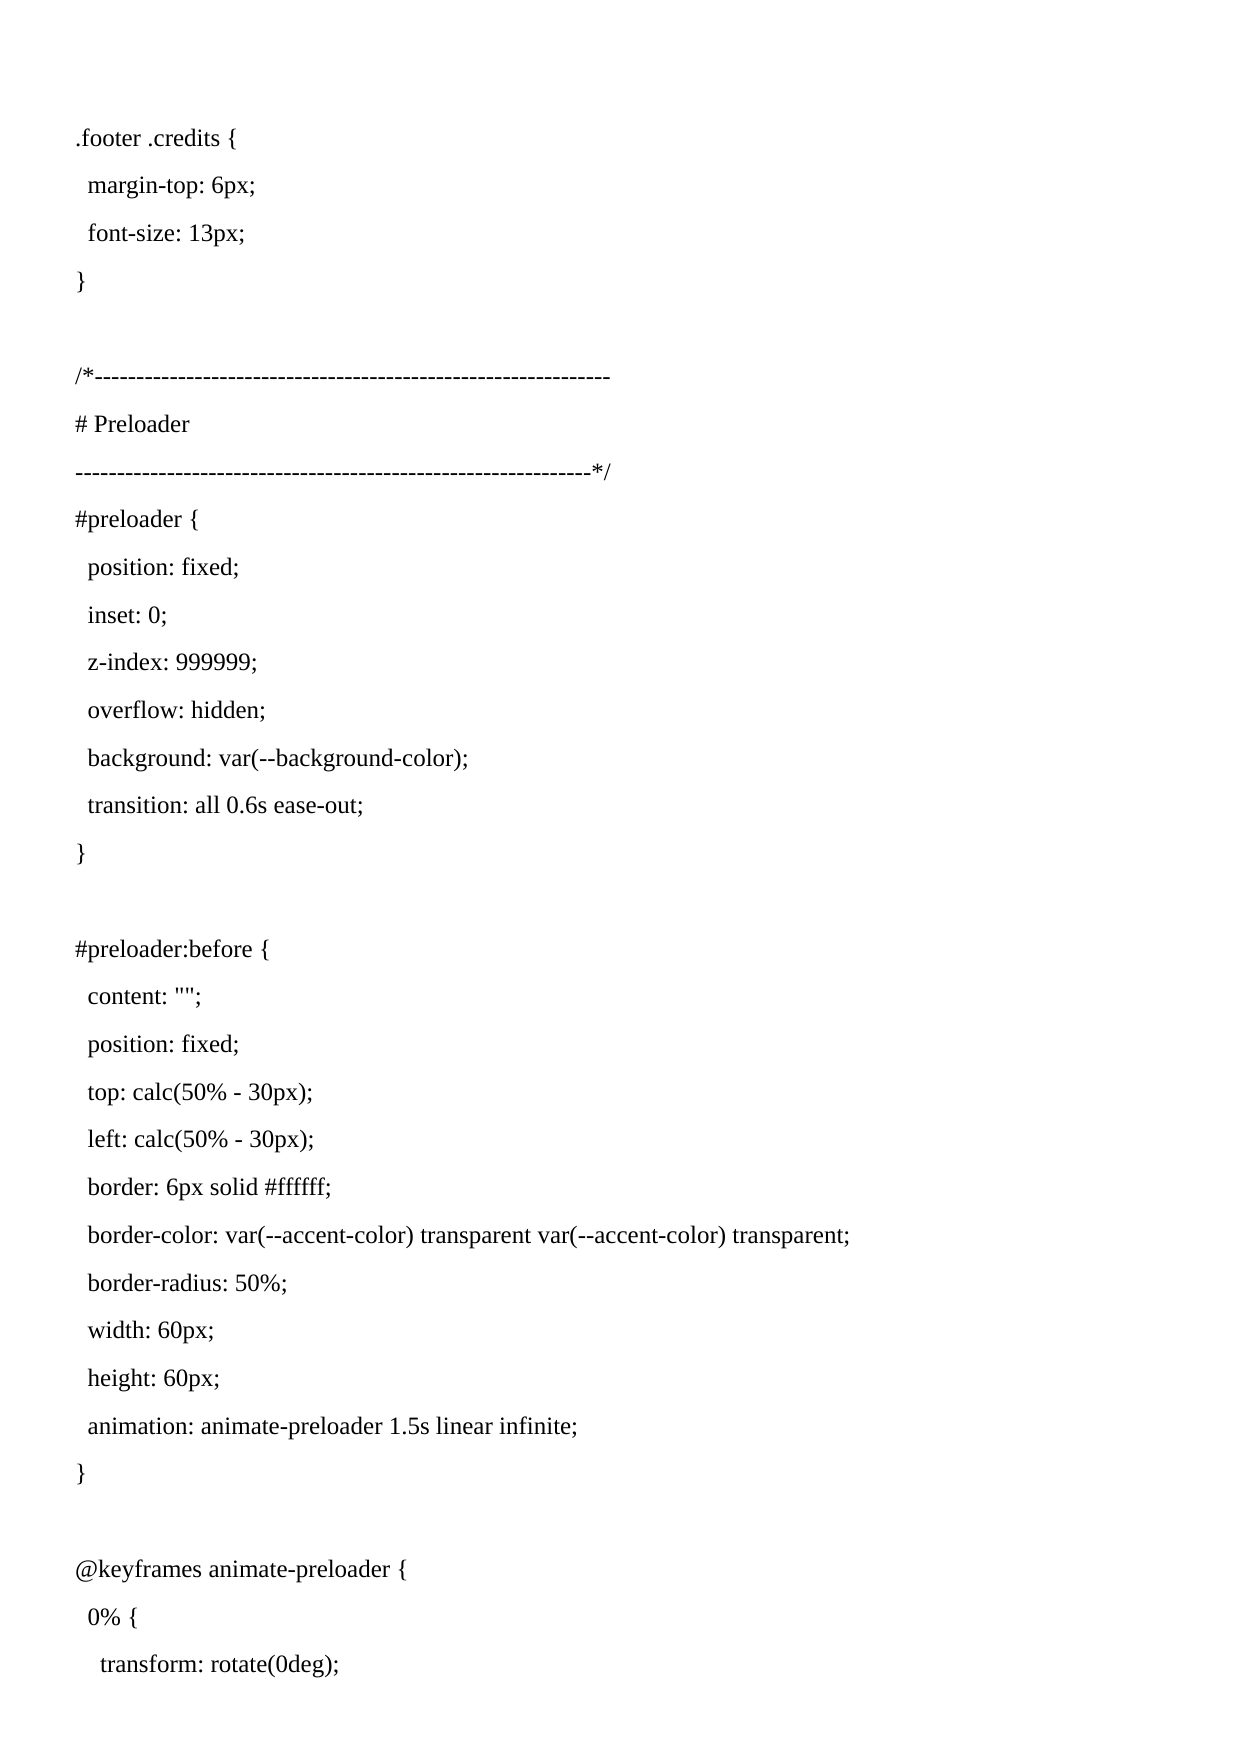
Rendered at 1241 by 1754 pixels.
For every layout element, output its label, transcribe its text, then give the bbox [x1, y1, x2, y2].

text position: fixed; [75, 552, 1165, 581]
text 0% { [75, 1602, 1165, 1630]
text z-index: 999999; [75, 647, 1165, 676]
text left: calc(50% - 30px); [75, 1124, 1165, 1153]
text height: 60px; [75, 1363, 1165, 1392]
text inset: 0; [75, 600, 1165, 628]
text --------------------------------------------------------------*/ [75, 457, 1165, 485]
text transform: rotate(0deg); [75, 1649, 1165, 1678]
text border: 6px solid #ffffff; [75, 1172, 1165, 1201]
text # Preloader [75, 409, 1165, 438]
text border-color: var(--accent-color) transparent var(--accent-color) transparent; [75, 1220, 1165, 1249]
text position: fixed; [75, 1029, 1165, 1058]
text animation: animate-preloader 1.5s linear infinite; [75, 1411, 1165, 1439]
text border-radius: 50%; [75, 1268, 1165, 1296]
text .footer .credits { [75, 123, 1165, 151]
text /*-------------------------------------------------------------- [75, 361, 1165, 390]
text background: var(--background-color); [75, 743, 1165, 772]
text transition: all 0.6s ease-out; [75, 791, 1165, 819]
text font-size: 13px; [75, 218, 1165, 247]
text } [75, 266, 1165, 294]
text #preloader:before { [75, 934, 1165, 962]
text top: calc(50% - 30px); [75, 1077, 1165, 1106]
text width: 60px; [75, 1315, 1165, 1344]
text @keyframes animate-preloader { [75, 1554, 1165, 1583]
text } [75, 838, 1165, 867]
text content: ""; [75, 981, 1165, 1010]
text } [75, 1458, 1165, 1487]
text overflow: hidden; [75, 695, 1165, 724]
text #preloader { [75, 504, 1165, 533]
text margin-top: 6px; [75, 170, 1165, 199]
